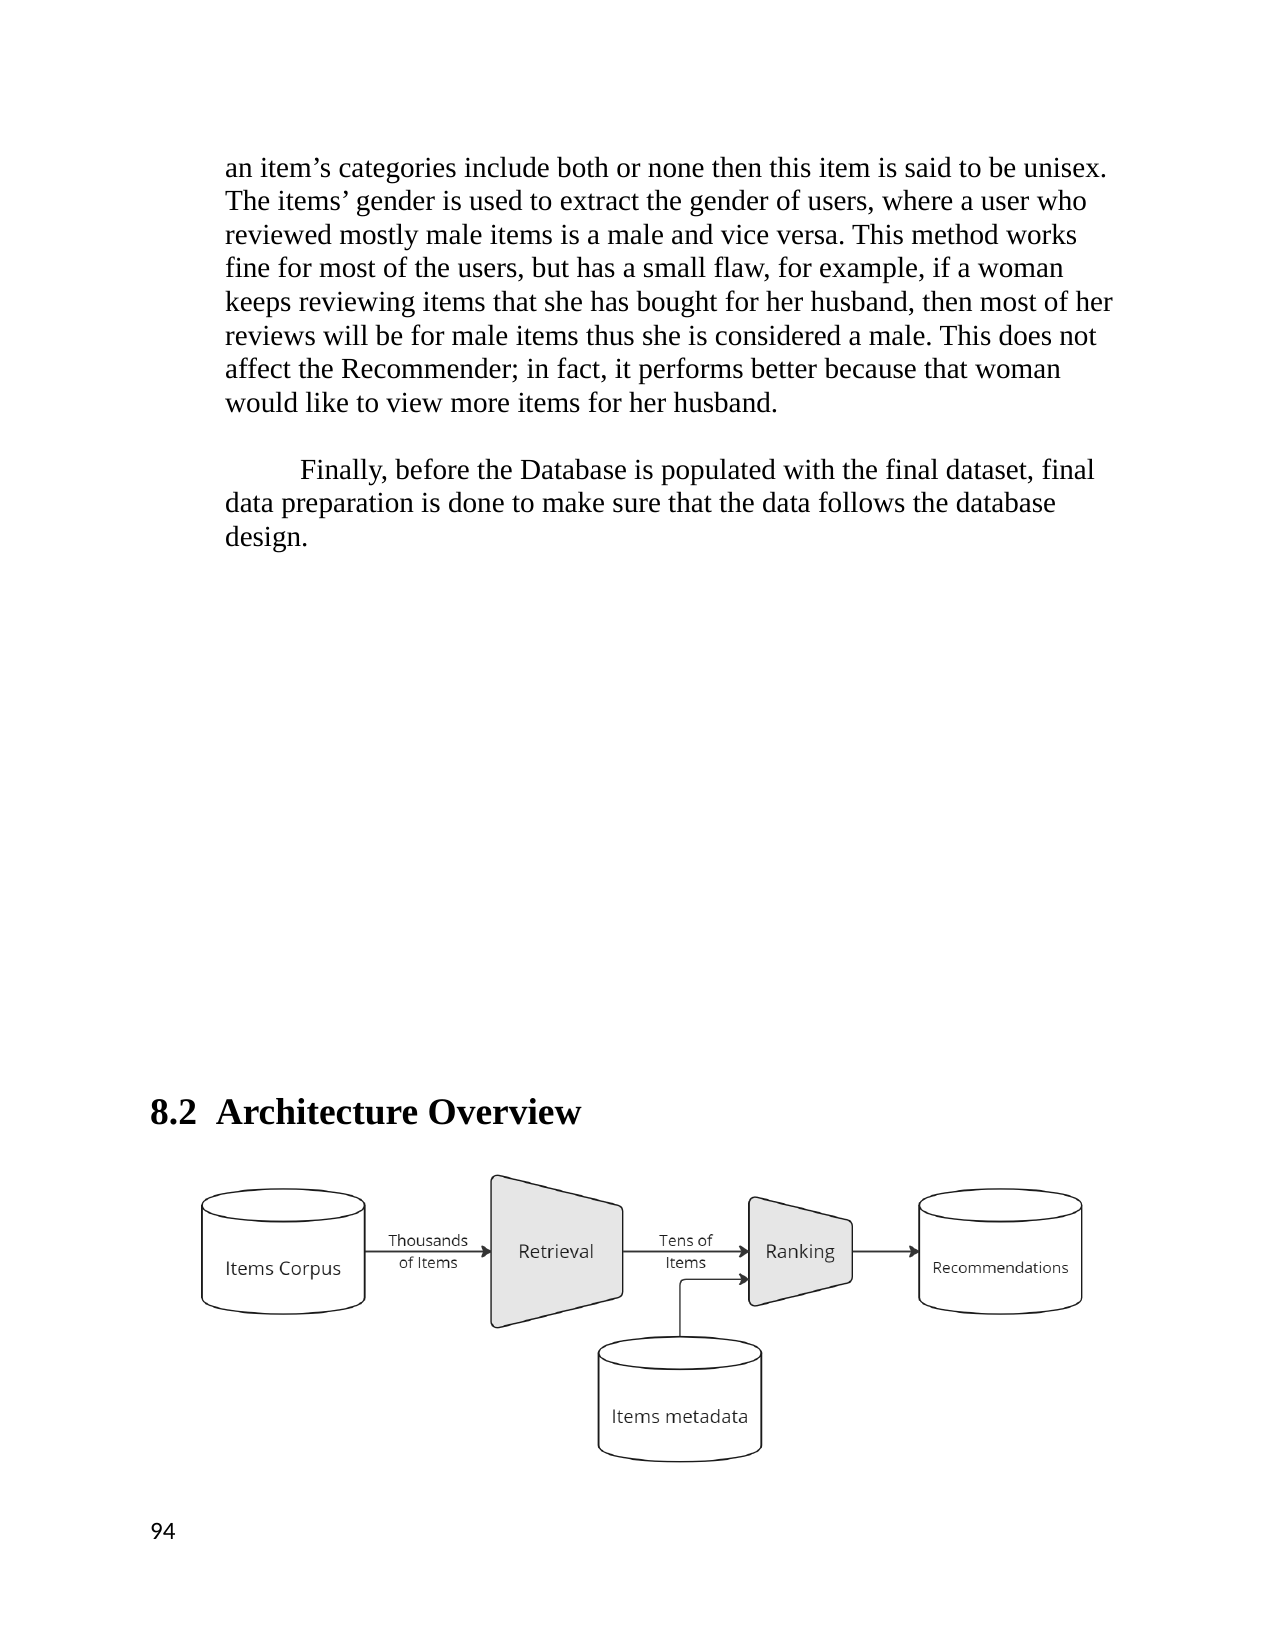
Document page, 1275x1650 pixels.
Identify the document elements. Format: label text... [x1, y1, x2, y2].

text Finally, before the Database is populated with the final dataset, final data preparation is done to make sure that the data follows the database design. [225, 452, 1125, 552]
text 8.2 Architecture Overview [150, 1089, 1125, 1132]
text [225, 150, 1125, 418]
picture [184, 1165, 1091, 1485]
